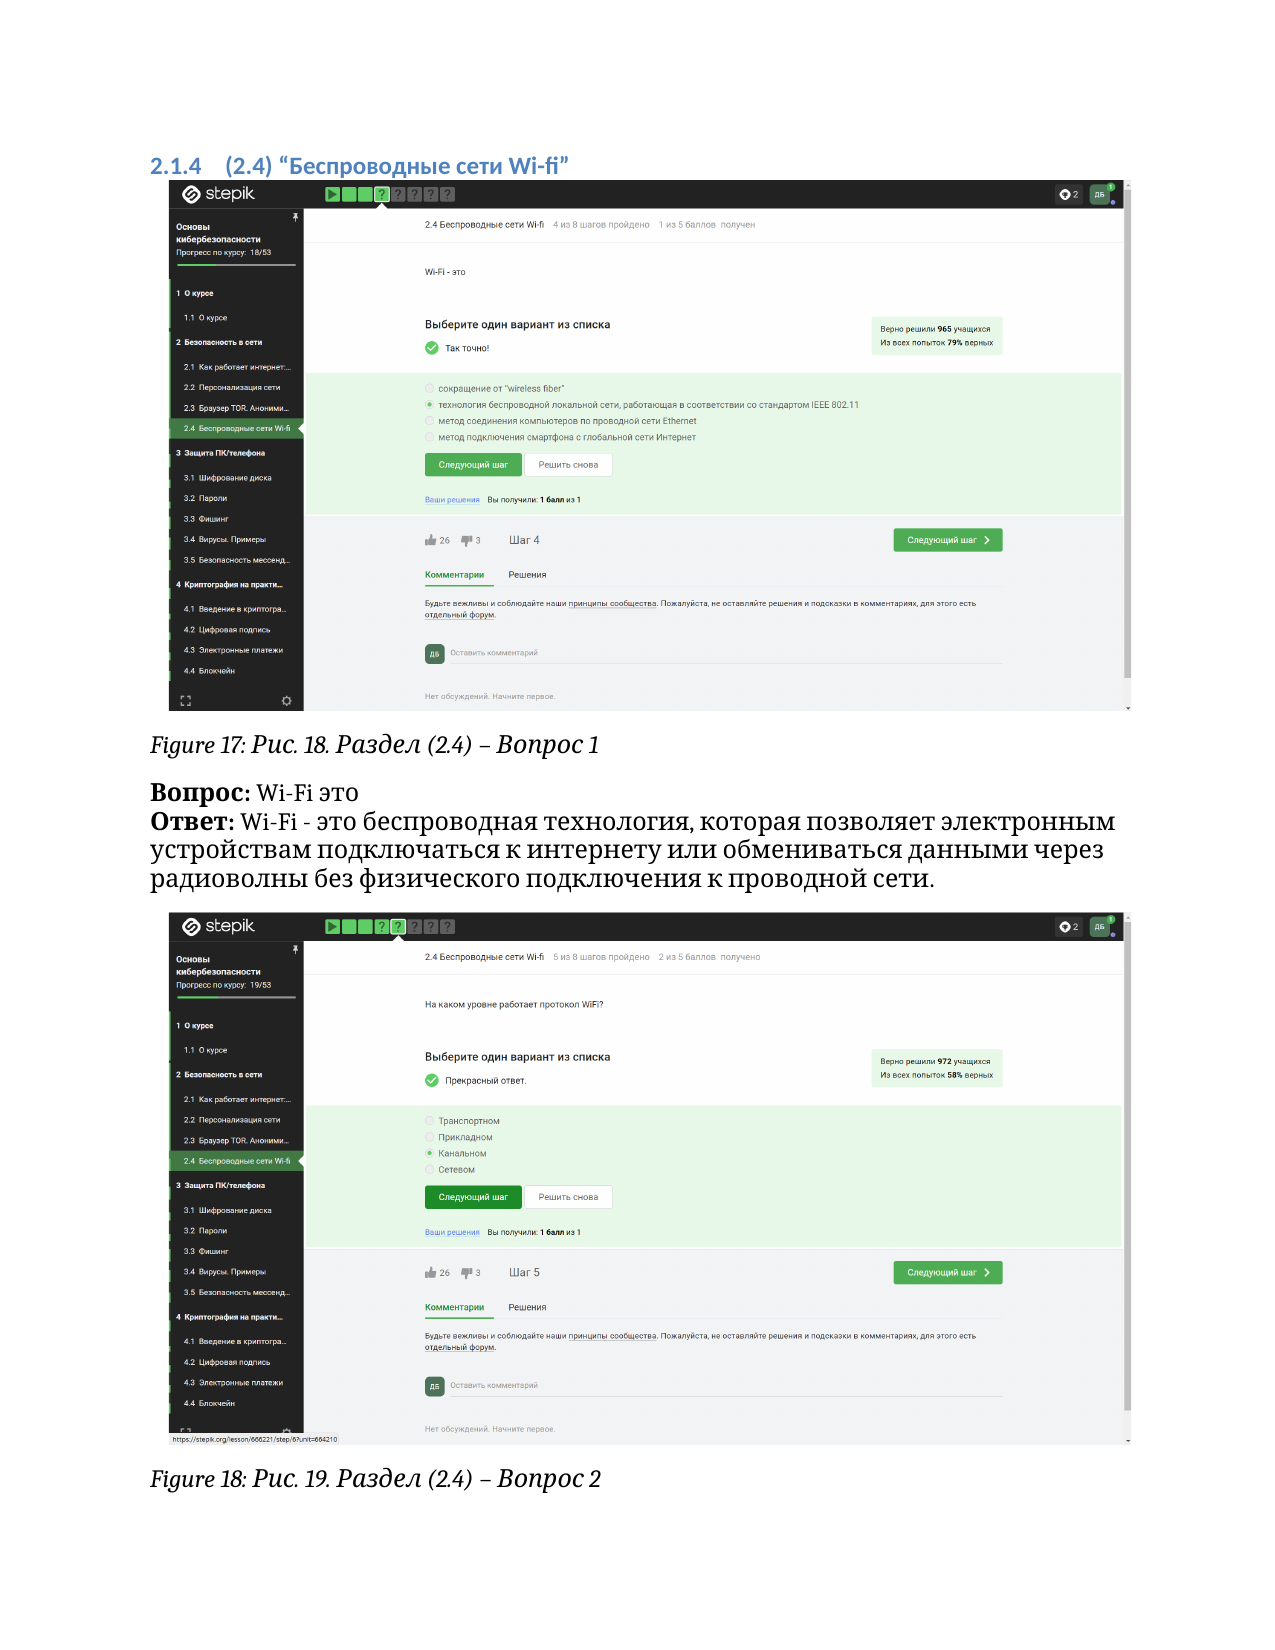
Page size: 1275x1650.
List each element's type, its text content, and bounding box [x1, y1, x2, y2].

text Вопрос: Wi-Fi это Ответ: Wi-Fi - это беспроводная технология, которая позволяет электронным устройствам подключаться к интернету или обмениваться данными через радиоволны без физического подключения к проводной сети. [150, 779, 1125, 894]
subtitle 2.1.4 (2.4) “Беспроводные сети Wi-fi” [150, 150, 1125, 181]
text Figure 18: Рис. 19. Раздел (2.4) – Вопрос 2 [150, 1465, 1125, 1494]
picture [168, 180, 1132, 711]
text Figure 17: Рис. 18. Раздел (2.4) – Вопрос 1 [150, 731, 1125, 760]
picture [168, 912, 1132, 1445]
